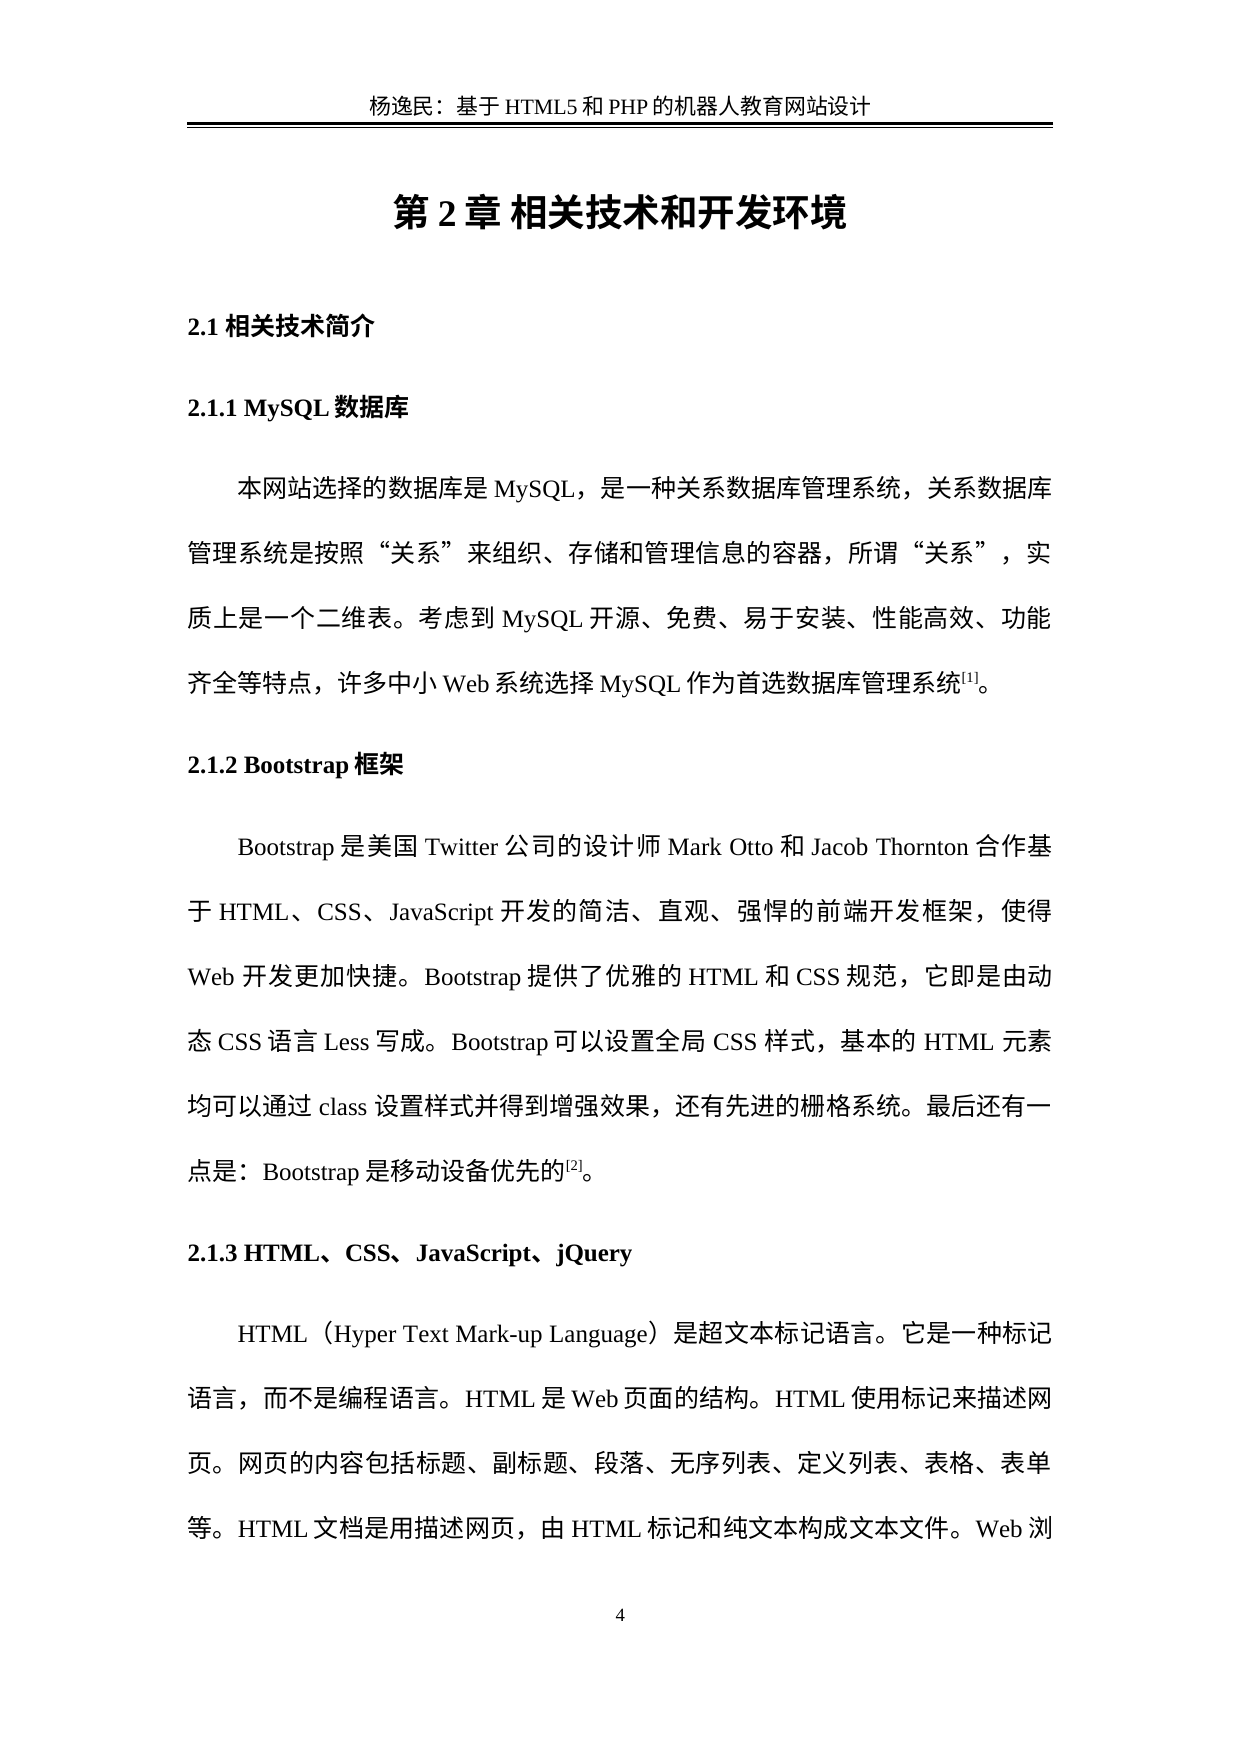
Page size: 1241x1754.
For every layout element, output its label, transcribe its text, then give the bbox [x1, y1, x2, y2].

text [187, 1299, 1053, 1559]
text Bootstrap是美国Twitter公司的设计师Mark Otto和Jacob Thornton合作基于HTML、CSS、JavaScript 开发的简洁、直观、强悍的前端开发框架，使得 Web 开发更加快捷。Bootstrap提供了优雅的HTML和CSS规范，它即是由动态CSS语言Less写成。Bootstrap可以设置全局 CSS 样式，基本的 HTML 元素均可以通过 class 设置样式并得到增强效果，还有先进的栅格系统。最后还有一点是：Bootstrap 是移动设备优先的[2]。 [187, 812, 1053, 1202]
text 本网站选择的数据库是MySQL，是一种关系数据库管理系统，关系数据库管理系统是按照“关系”来组织、存储和管理信息的容器，所谓“关系”，实质上是一个二维表。考虑到MySQL开源、免费、易于安装、性能高效、功能齐全等特点，许多中小Web系统选择MySQL作为首选数据库管理系统[1]。 [187, 454, 1053, 714]
